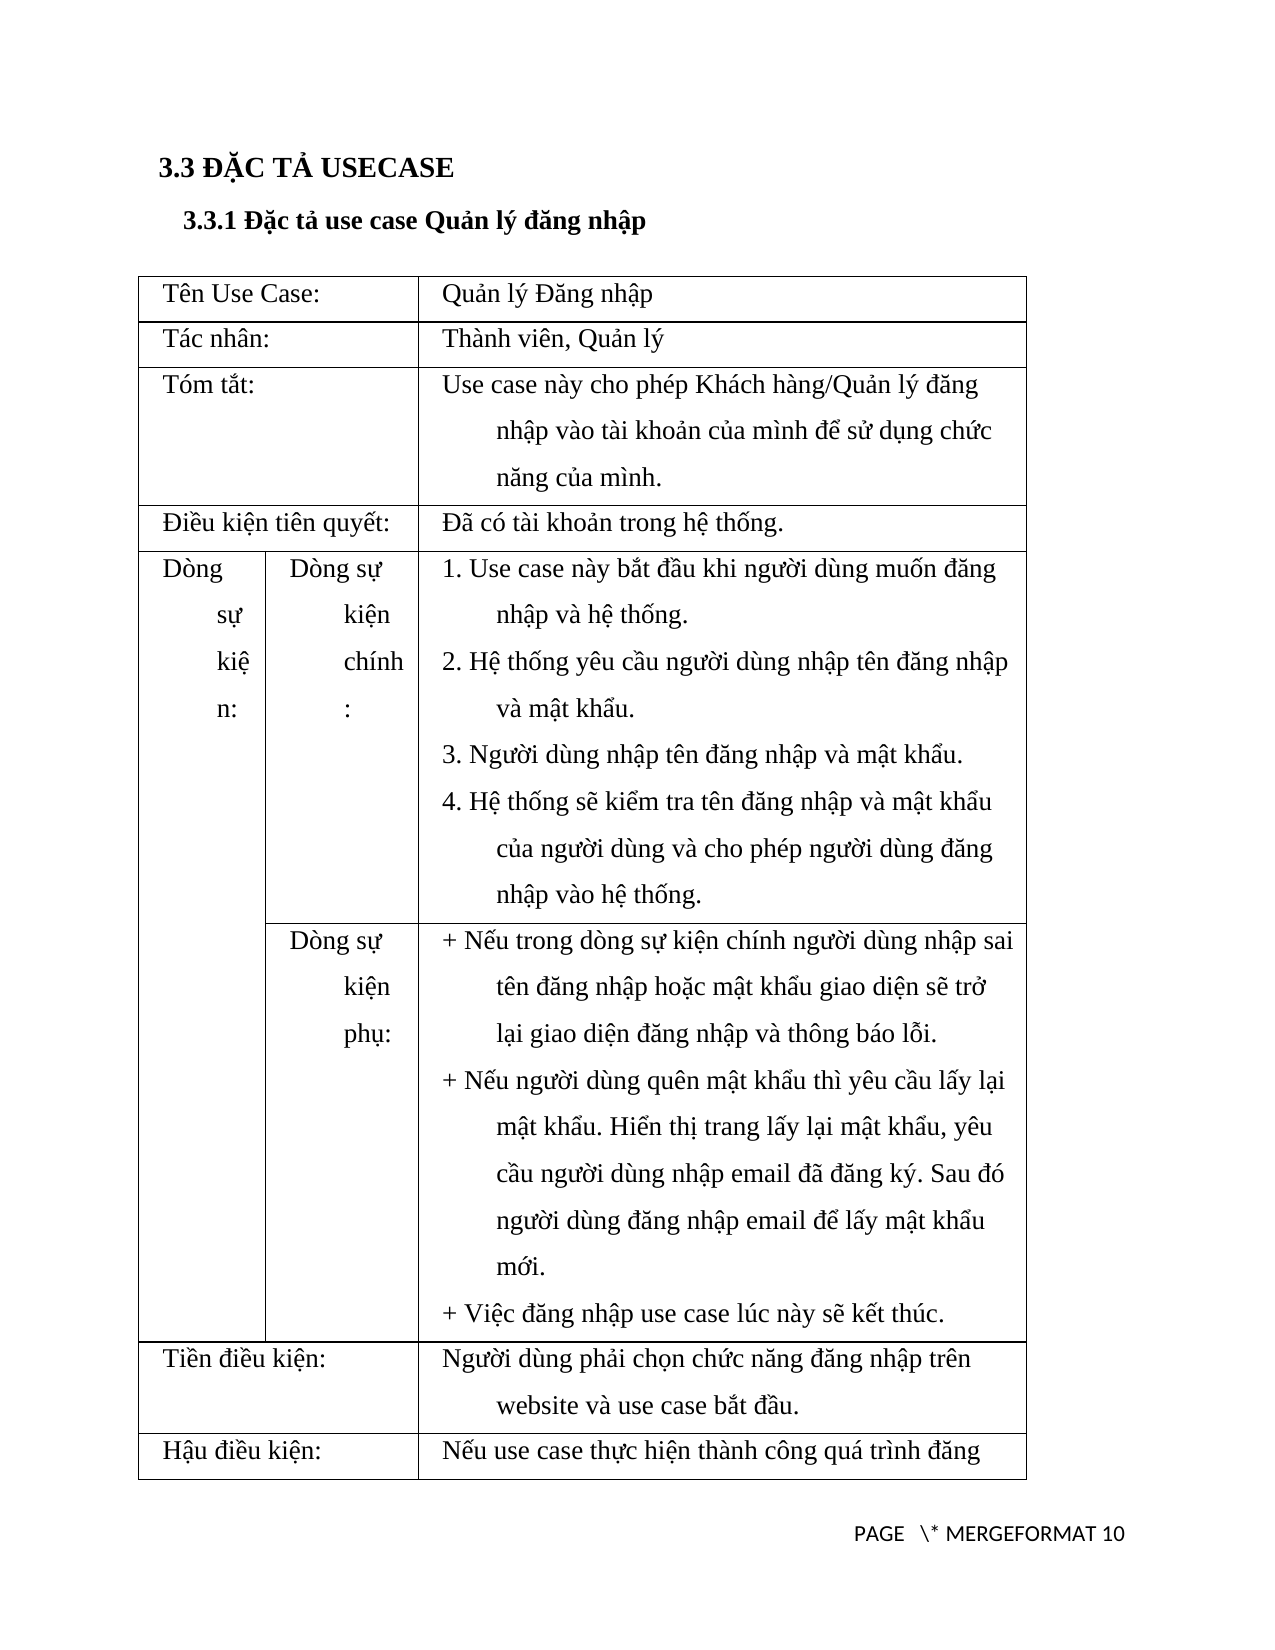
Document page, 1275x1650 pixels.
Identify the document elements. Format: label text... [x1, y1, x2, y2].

table_header Quản lý Đăng nhập [419, 277, 1026, 321]
table_cell Use case này cho phép Khách hàng/Quản lý đăng nhập vào tài khoản của mình để sử dụng chức năng của mình. [419, 368, 1026, 505]
table_header Tên Use Case: [139, 277, 418, 321]
table_cell Dòng sự kiện phụ: [266, 924, 418, 1341]
table_cell Người dùng phải chọn chức năng đăng nhập trên website và use case bắt đầu. [419, 1343, 1026, 1433]
table_cell Use case này bắt đầu khi người dùng muốn đăng nhập và hệ thống. Hệ thống yêu cầu người dùng nhập tên đăng nhập và mật khẩu. Người dùng nhập tên đăng nhập và mật khẩu. Hệ thống sẽ kiểm tra tên đăng nhập và mật khẩu của người dùng và cho phép người dùng đăng nhập vào hệ thống. [419, 552, 1026, 923]
table_cell Tóm tắt: [139, 368, 418, 505]
table_cell Hậu điều kiện: [139, 1434, 418, 1479]
table_cell + Nếu trong dòng sự kiện chính người dùng nhập sai tên đăng nhập hoặc mật khẩu giao diện sẽ trở lại giao diện đăng nhập và thông báo lỗi. + Nếu người dùng quên mật khẩu thì yêu cầu lấy lại mật khẩu. Hiển thị trang lấy lại mật khẩu, yêu cầu người dùng nhập email đã đăng ký. Sau đó người dùng đăng nhập email để lấy mật khẩu mới. + Việc đăng nhập use case lúc này sẽ kết thúc. [419, 924, 1026, 1341]
table_cell Thành viên, Quản lý [419, 323, 1026, 367]
table_cell Điều kiện tiên quyết: [139, 506, 418, 551]
table_cell Dòng sự kiện chính: [266, 552, 418, 923]
table_cell Dòng sự kiện: [139, 552, 265, 1341]
table_cell Đã có tài khoản trong hệ thống. [419, 506, 1026, 551]
table_cell Tác nhân: [139, 323, 418, 367]
subtitle 3.3 ĐẶC TẢ USECASE [158, 150, 1125, 183]
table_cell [419, 1434, 1026, 1479]
subtitle 3.3.1 Đặc tả use case Quản lý đăng nhập [162, 204, 1125, 236]
table_cell Tiền điều kiện: [139, 1343, 418, 1433]
